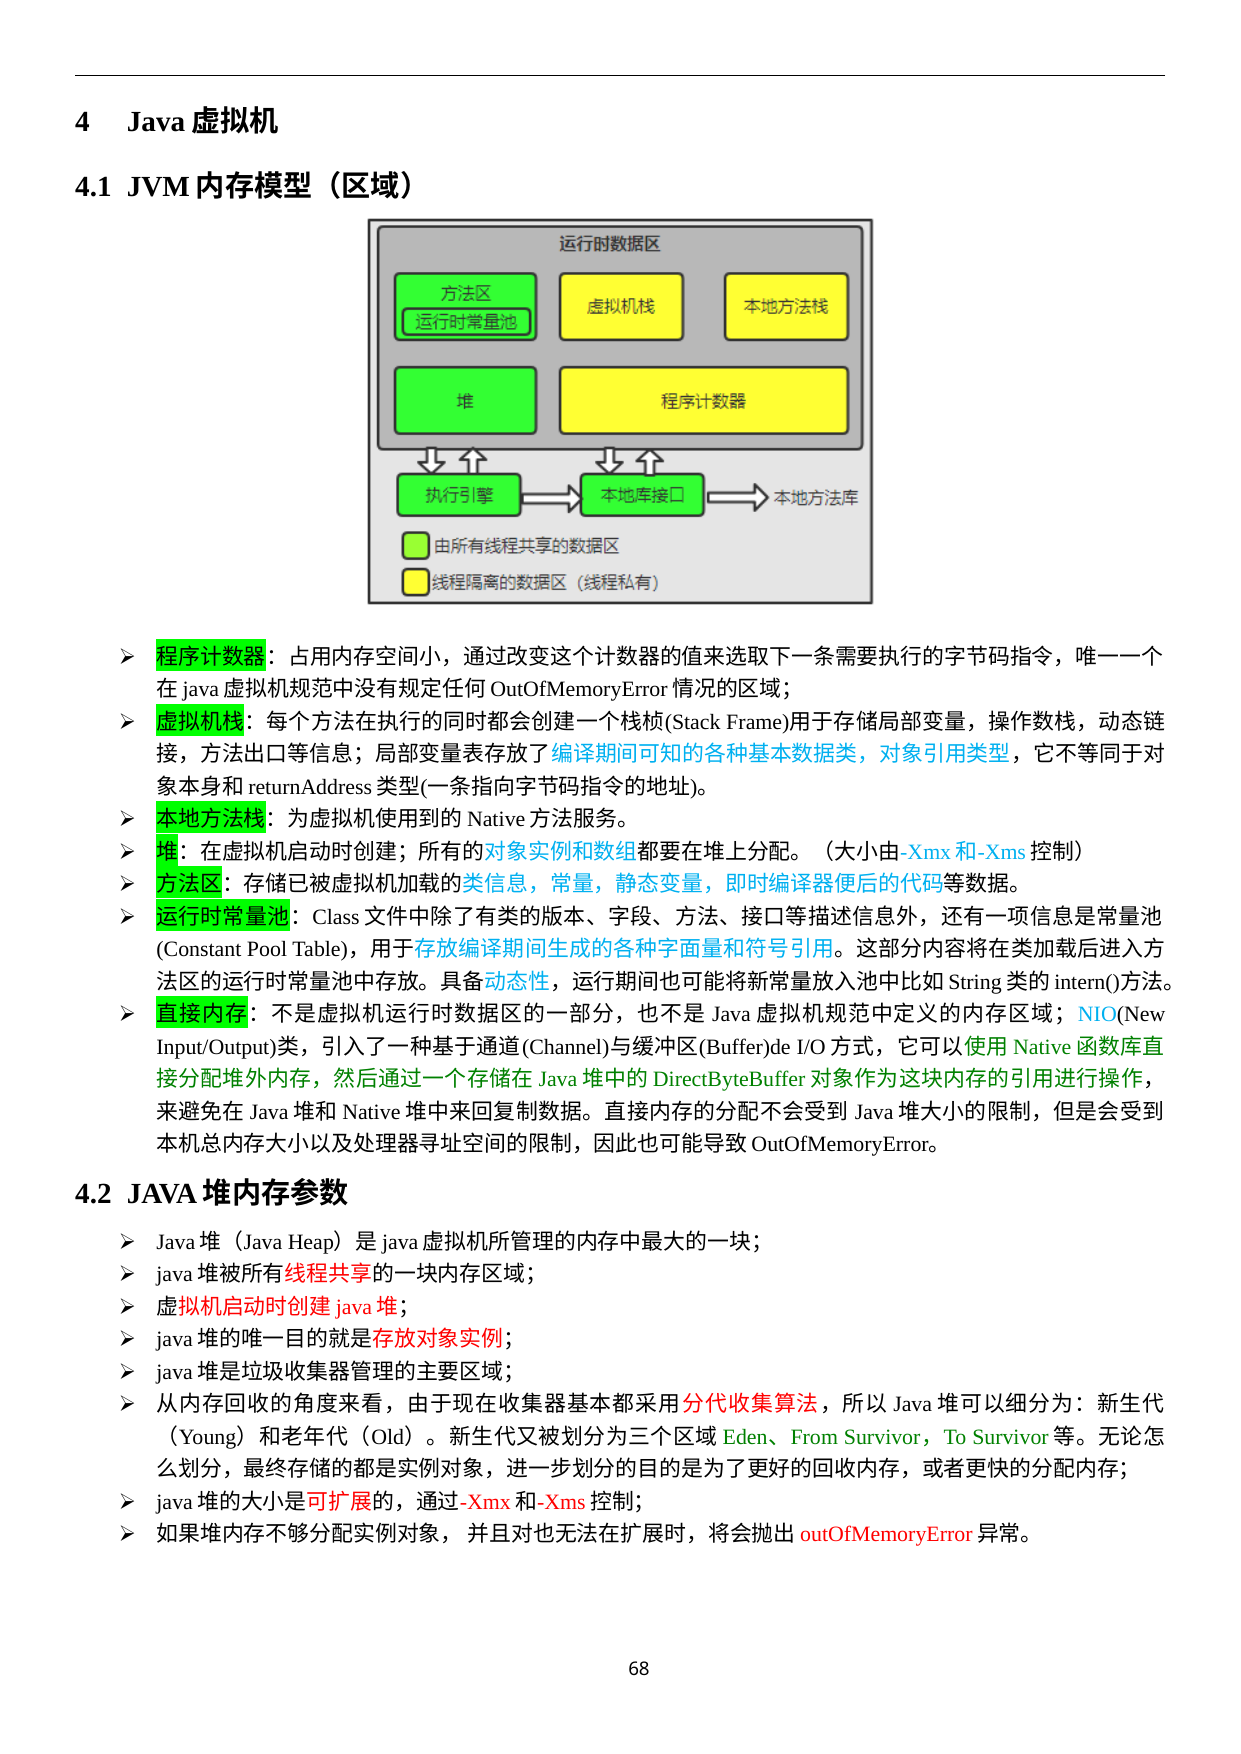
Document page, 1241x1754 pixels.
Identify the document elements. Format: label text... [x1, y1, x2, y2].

list 方法区：存储已被虚拟机加载的类信息，常量，静态变量，即时编译器便后的代码等数据。 [222, 866, 1165, 898]
subtitle Java虚拟机 [75, 86, 1165, 151]
list 本地方法栈：为虚拟机使用到的Native方法服务。 [266, 801, 1165, 833]
list 直接内存：不是虚拟机运行时数据区的一部分，也不是Java虚拟机规范中定义的内存区域；NIO(New Input/Output)类，引入了一种基于通道(Channel)与缓冲区(Buffer)de I/O方式，它可以使用Native函数库直接分配堆外内存，然后通过一个存储在Java堆中的DirectByteBuffer对象作为这块内存的引用进行操作，来避免在Java堆和Native堆中来回复制数据。直接内存的分配不会受到Java堆大小的限制，但是会受到本机总内存大小以及处理器寻址空间的限制，因此也可能导致OutOfMemoryError。 [119, 996, 1165, 1158]
list java堆的大小是可扩展的，通过-Xmx和-Xms控制； [119, 1483, 1165, 1516]
list java堆被所有线程共享的一块内存区域； [119, 1256, 1165, 1288]
list java堆是垃圾收集器管理的主要区域； [119, 1353, 1165, 1386]
subtitle JAVA堆内存参数 [75, 1158, 1165, 1223]
list Java堆（Java Heap）是java虚拟机所管理的内存中最大的一块； [119, 1223, 1165, 1256]
list 虚拟机启动时创建java堆； [119, 1288, 1165, 1321]
list 堆：在虚拟机启动时创建；所有的对象实例和数组都要在堆上分配。（大小由-Xmx和-Xms控制） [119, 833, 1165, 866]
list java堆的唯一目的就是存放对象实例； [119, 1321, 1165, 1353]
list 从内存回收的角度来看，由于现在收集器基本都采用分代收集算法，所以Java堆可以细分为：新生代（Young）和老年代（Old）。新生代又被划分为三个区域Eden、From Survivor，To Survivor等。无论怎么划分，最终存储的都是实例对象，进一步划分的目的是为了更好的回收内存，或者更快的分配内存； [119, 1386, 1165, 1483]
picture [364, 216, 876, 607]
list 如果堆内存不够分配实例对象， 并且对也无法在扩展时，将会抛出outOfMemoryError异常。 [119, 1516, 1165, 1548]
subtitle JVM内存模型（区域） [75, 151, 1165, 216]
list 虚拟机栈：每个方法在执行的同时都会创建一个栈桢(Stack Frame)用于存储局部变量，操作数栈，动态链接，方法出口等信息；局部变量表存放了编译期间可知的各种基本数据类，对象引用类型，它不等同于对象本身和returnAddress类型(一条指向字节码指令的地址)。 [119, 703, 1165, 801]
list 运行时常量池：Class文件中除了有类的版本、字段、方法、接口等描述信息外，还有一项信息是常量池(Constant Pool Table)，用于存放编译期间生成的各种字面量和符号引用。这部分内容将在类加载后进入方法区的运行时常量池中存放。具备动态性，运行期间也可能将新常量放入池中比如String类的intern()方法。 [119, 898, 1165, 996]
list 程序计数器：占用内存空间小，通过改变这个计数器的值来选取下一条需要执行的字节码指令，唯一一个在java虚拟机规范中没有规定任何OutOfMemoryError情况的区域； [119, 638, 1165, 703]
